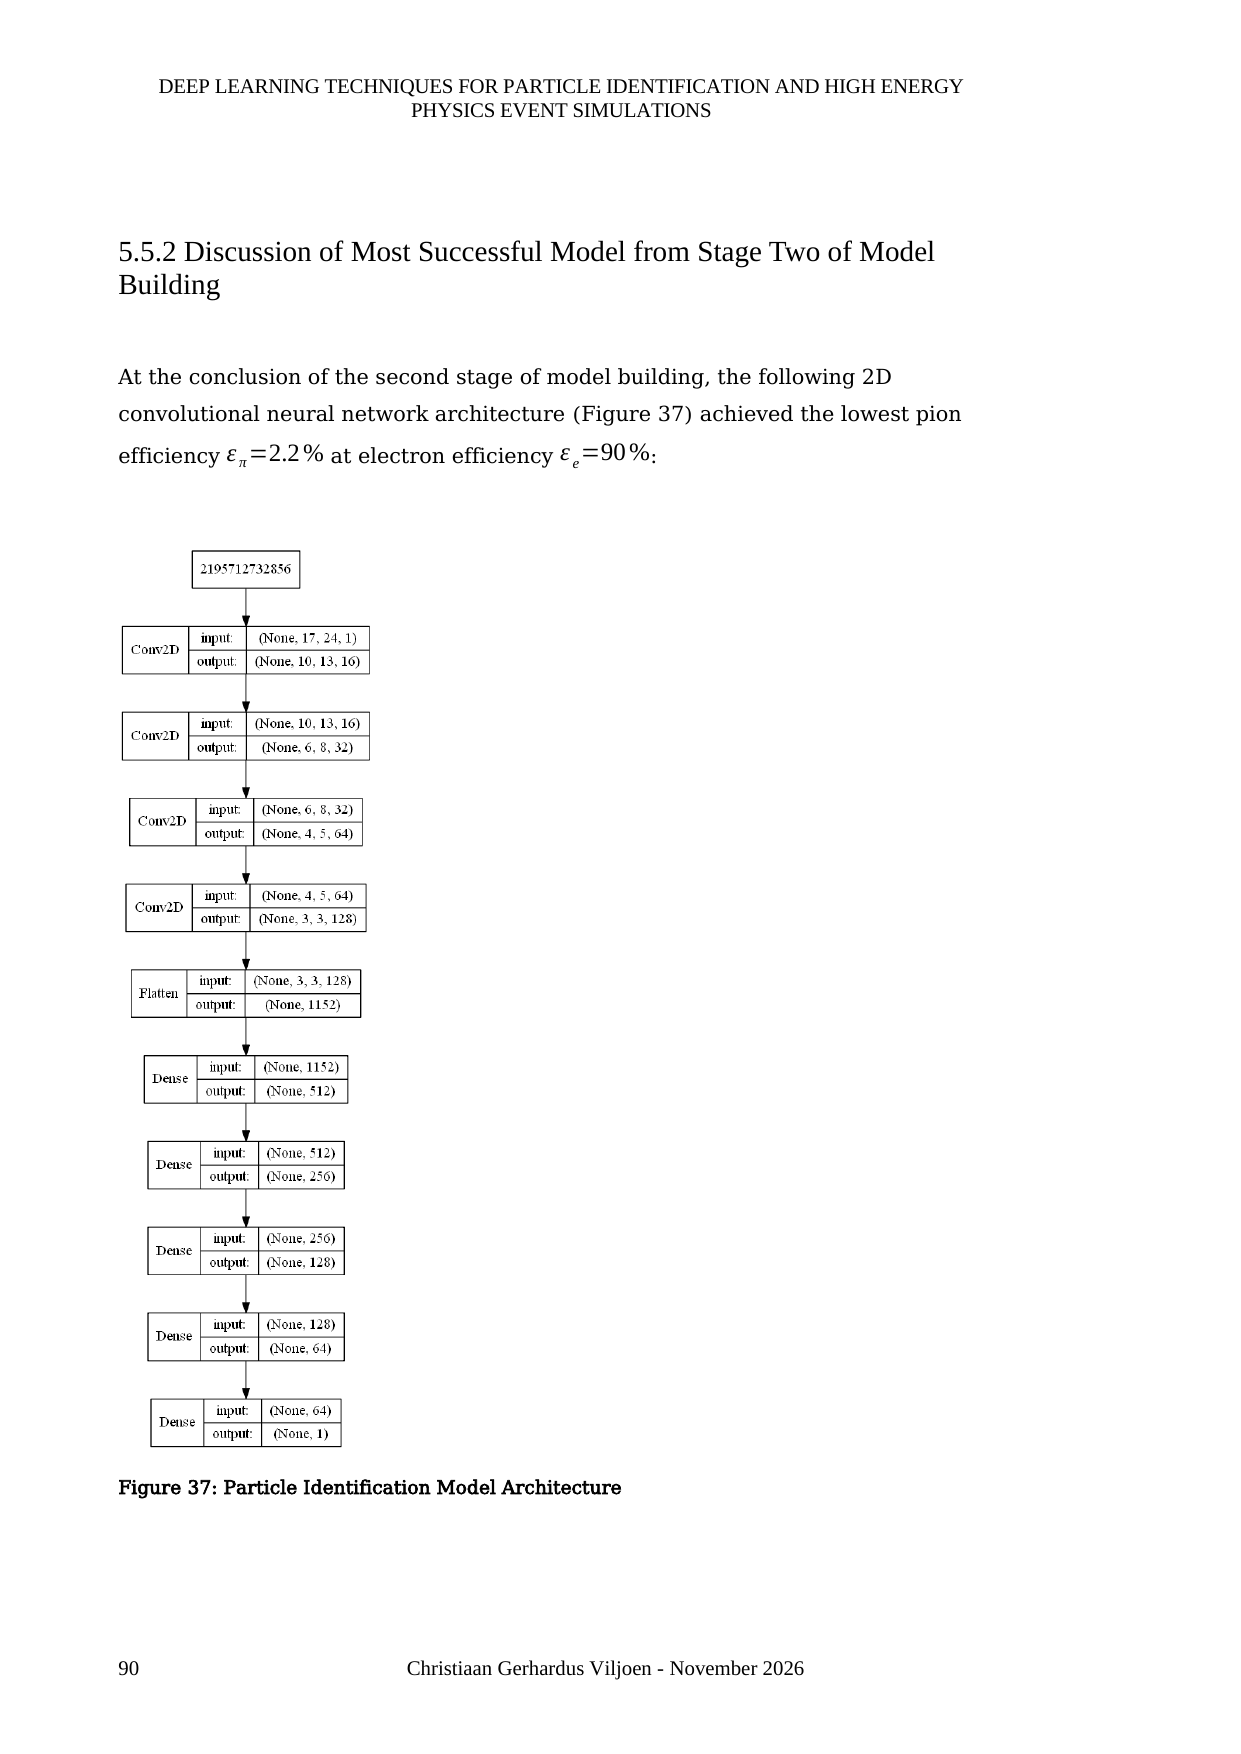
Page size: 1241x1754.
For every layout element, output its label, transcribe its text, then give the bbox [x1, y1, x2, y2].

subtitle Discussion of Most Successful Model from Stage Two of Model Building [118, 234, 1004, 301]
picture [118, 547, 373, 1451]
